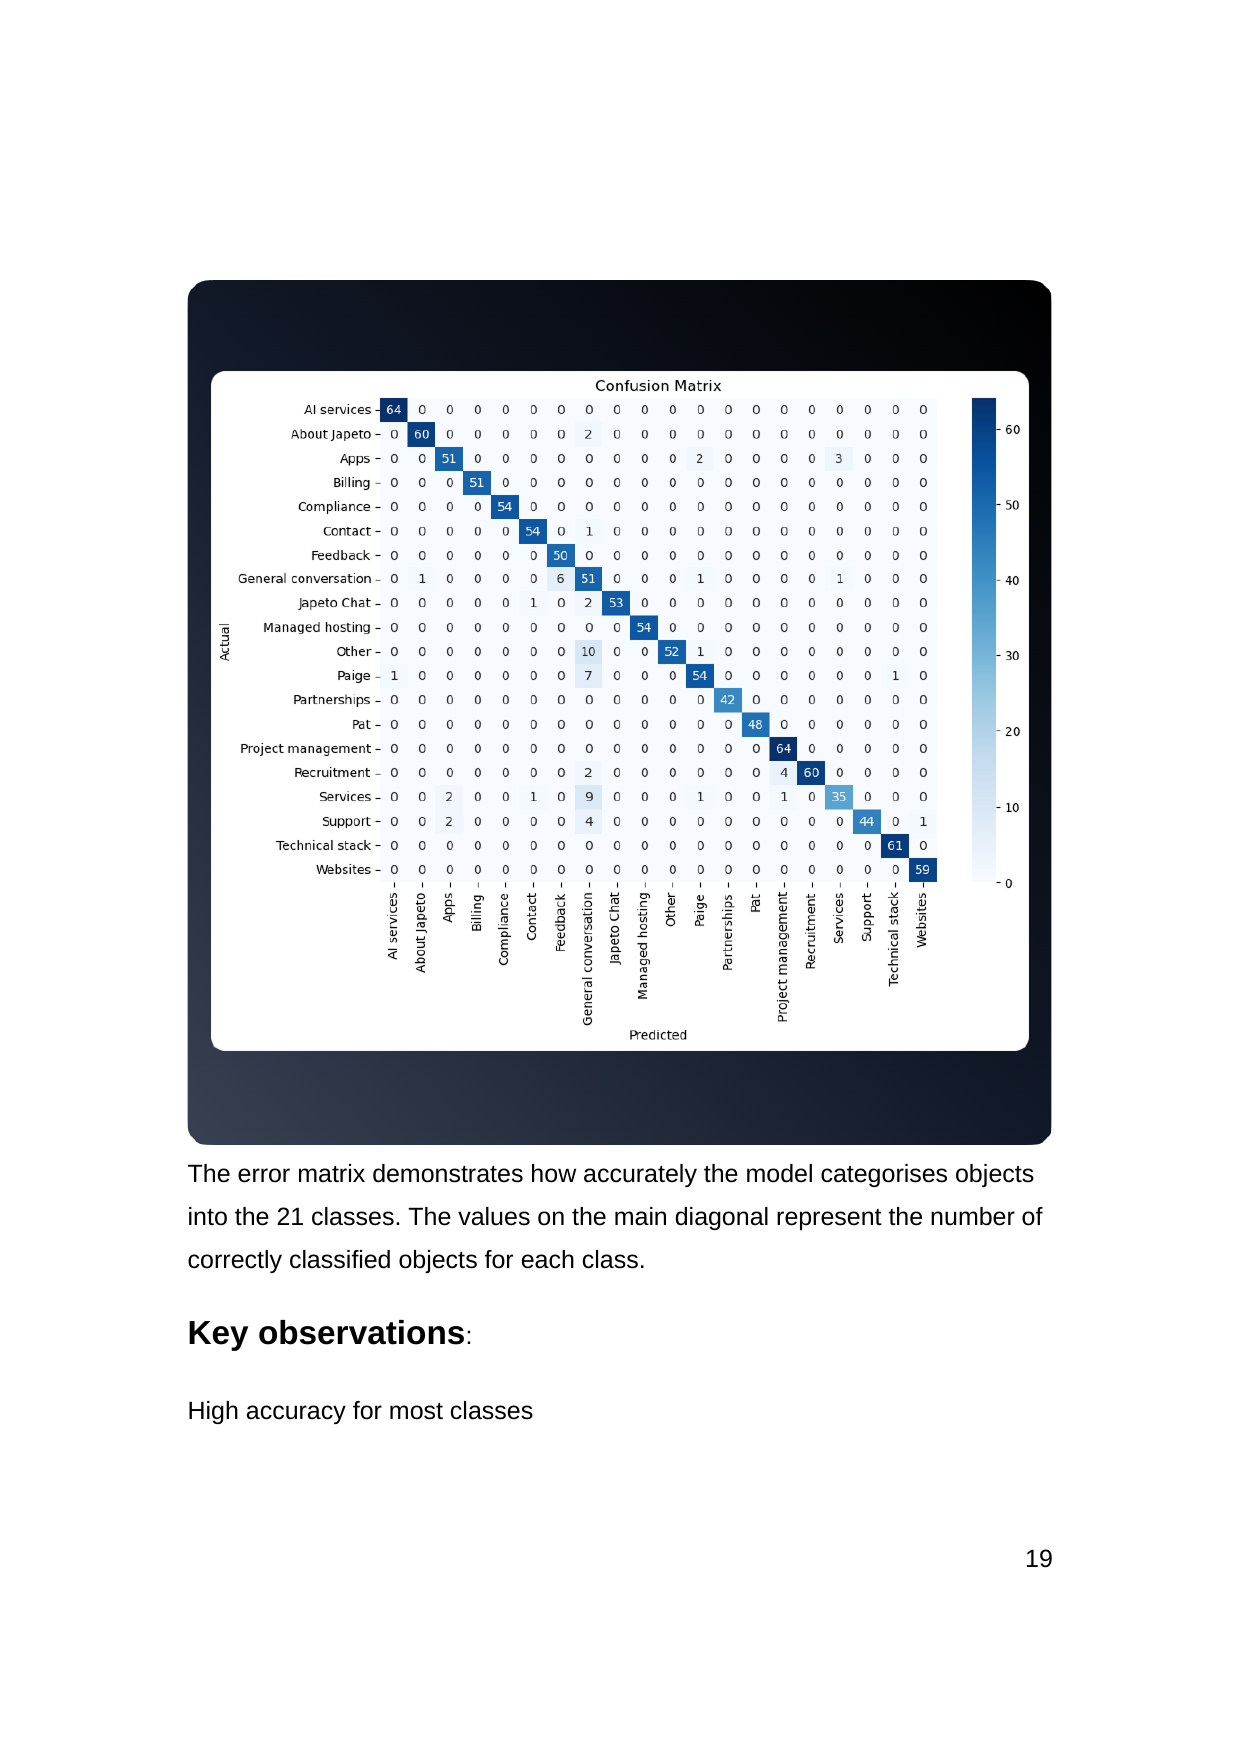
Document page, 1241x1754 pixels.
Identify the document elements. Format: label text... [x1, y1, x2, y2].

text Key observations: [187, 1313, 1053, 1352]
picture [187, 280, 1052, 1145]
text High accuracy for most classes [187, 1396, 1053, 1425]
